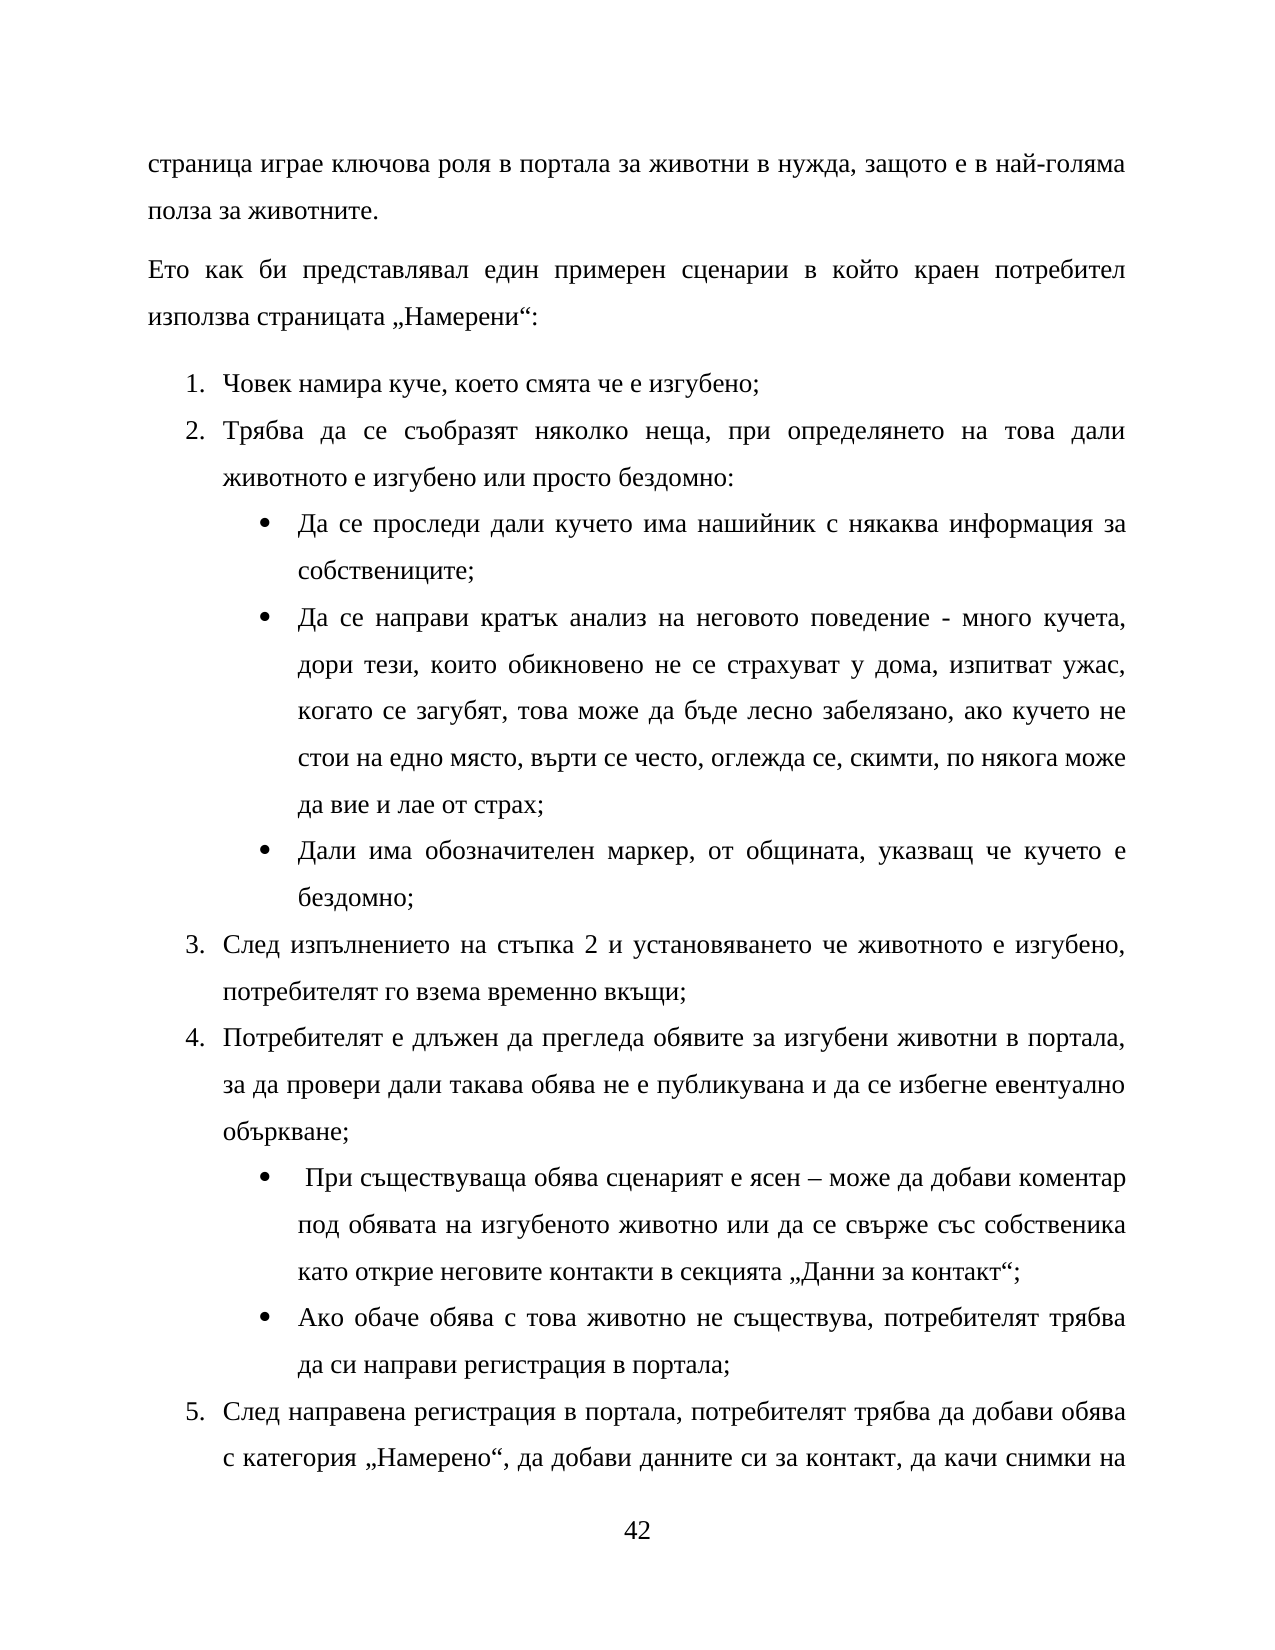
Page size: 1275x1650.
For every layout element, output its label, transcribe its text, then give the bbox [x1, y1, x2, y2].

list Да се проследи дали кучето има нашийник с някаква информация за собствениците; [260, 508, 1127, 586]
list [185, 1395, 1127, 1473]
list Човек намира куче, което смята че е изгубено; [185, 368, 1127, 399]
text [148, 148, 1127, 225]
list Потребителят е длъжен да прегледа обявите за изгубени животни в портала, за да провери дали такава обява не е публикувана и да се избегне евентуално объркване; [185, 1021, 1127, 1146]
list Да се направи кратък анализ на неговото поведение - много кучета, дори тези, които обикновено не се страхуват у дома, изпитват ужас, когато се загубят, това може да бъде лесно забелязано, ако кучето не стои на едно място, върти се често, оглежда се, скимти, по някога може да вие и лае от страх; [260, 601, 1127, 819]
list Дали има обозначителен маркер, от общината, указващ че кучето е бездомно; [260, 834, 1127, 912]
list При съществуваща обява сценарият е ясен – може да добави коментар под обявата на изгубеното животно или да се свърже със собственика като открие неговите контакти в секцията „Данни за контакт“; [260, 1161, 1127, 1286]
list Трябва да се съобразят няколко неща, при определянето на това дали животното е изгубено или просто бездомно: [185, 414, 1127, 492]
text Ето как би представлявал един примерен сценарии в който краен потребител използва страницата „Намерени“: [148, 253, 1127, 331]
list Ако обаче обява с това животно не съществува, потребителят трябва да си направи регистрация в портала; [260, 1301, 1127, 1379]
list След изпълнението на стъпка 2 и установяването че животното е изгубено, потребителят го взема временно вкъщи; [185, 928, 1127, 1006]
